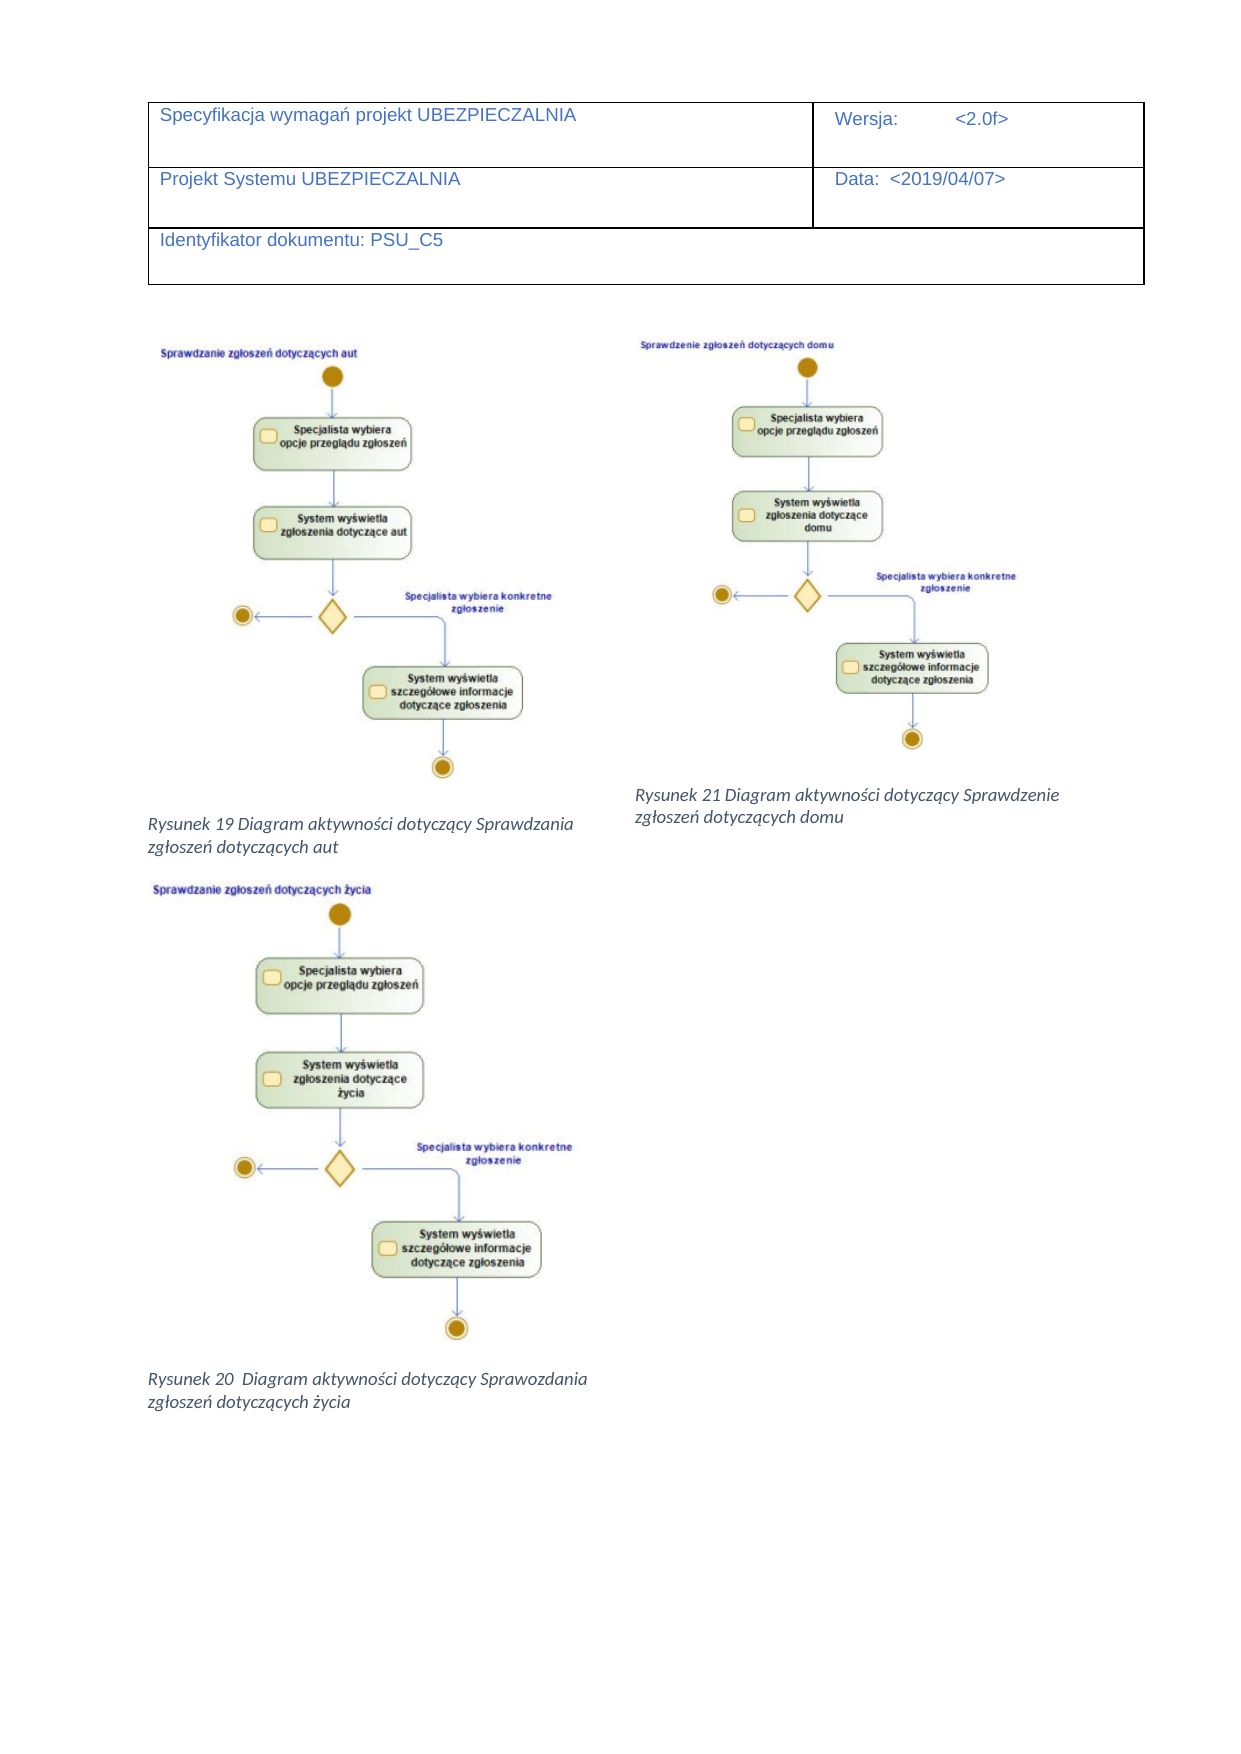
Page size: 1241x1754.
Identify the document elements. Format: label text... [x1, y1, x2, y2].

picture [147, 878, 584, 1353]
picture [147, 334, 567, 798]
text Rysunek 20 Diagram aktywności dotyczący Sprawozdania zgłoszeń dotyczących życia [148, 1367, 605, 1413]
picture [634, 334, 1035, 769]
text Rysunek 19 Diagram aktywności dotyczący Sprawdzania zgłoszeń dotyczących aut [148, 812, 605, 858]
text Rysunek 21 Diagram aktywności dotyczący Sprawdzenie zgłoszeń dotyczących domu [635, 783, 1093, 829]
